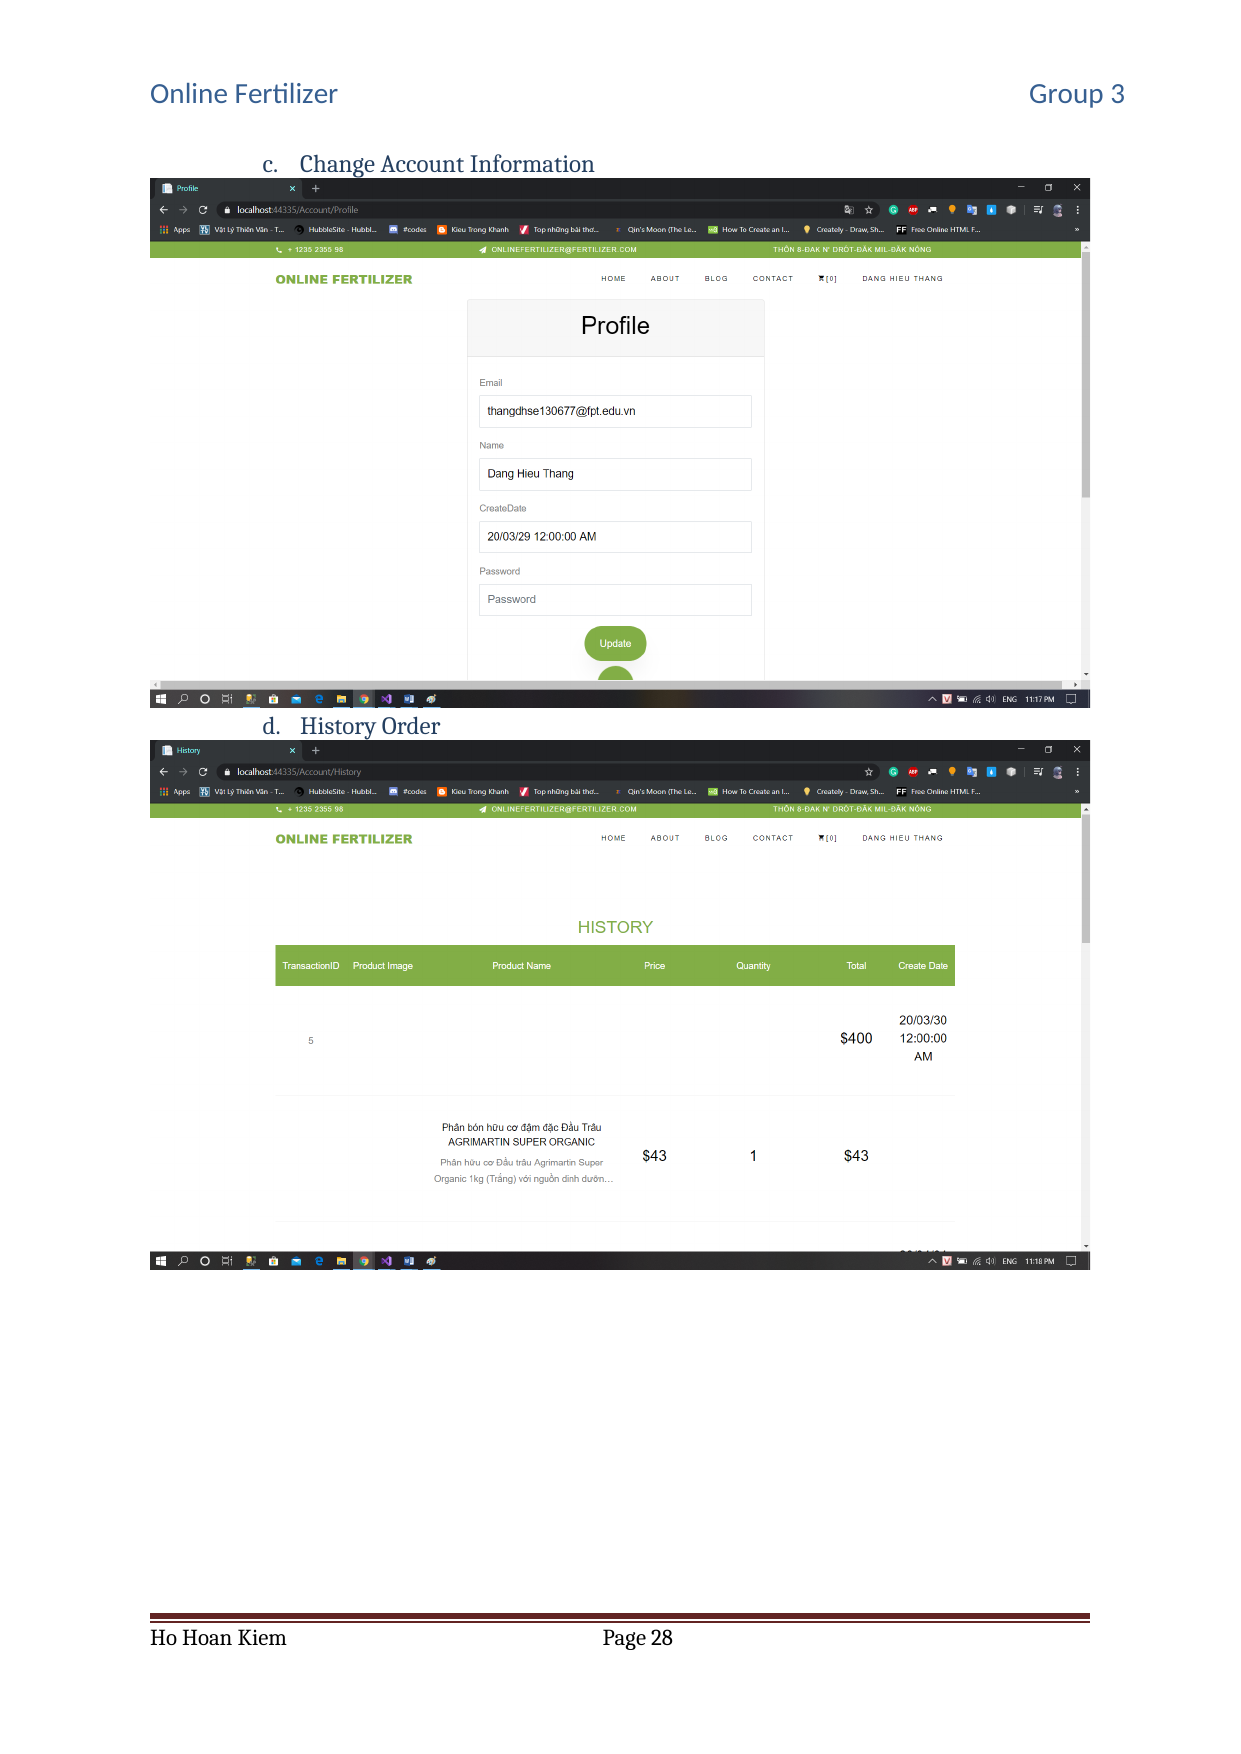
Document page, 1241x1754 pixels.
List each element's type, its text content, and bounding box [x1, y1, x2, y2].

subtitle History Order [262, 712, 1090, 740]
picture [150, 178, 1091, 708]
picture [150, 740, 1091, 1270]
subtitle Change Account Information [262, 150, 1090, 178]
